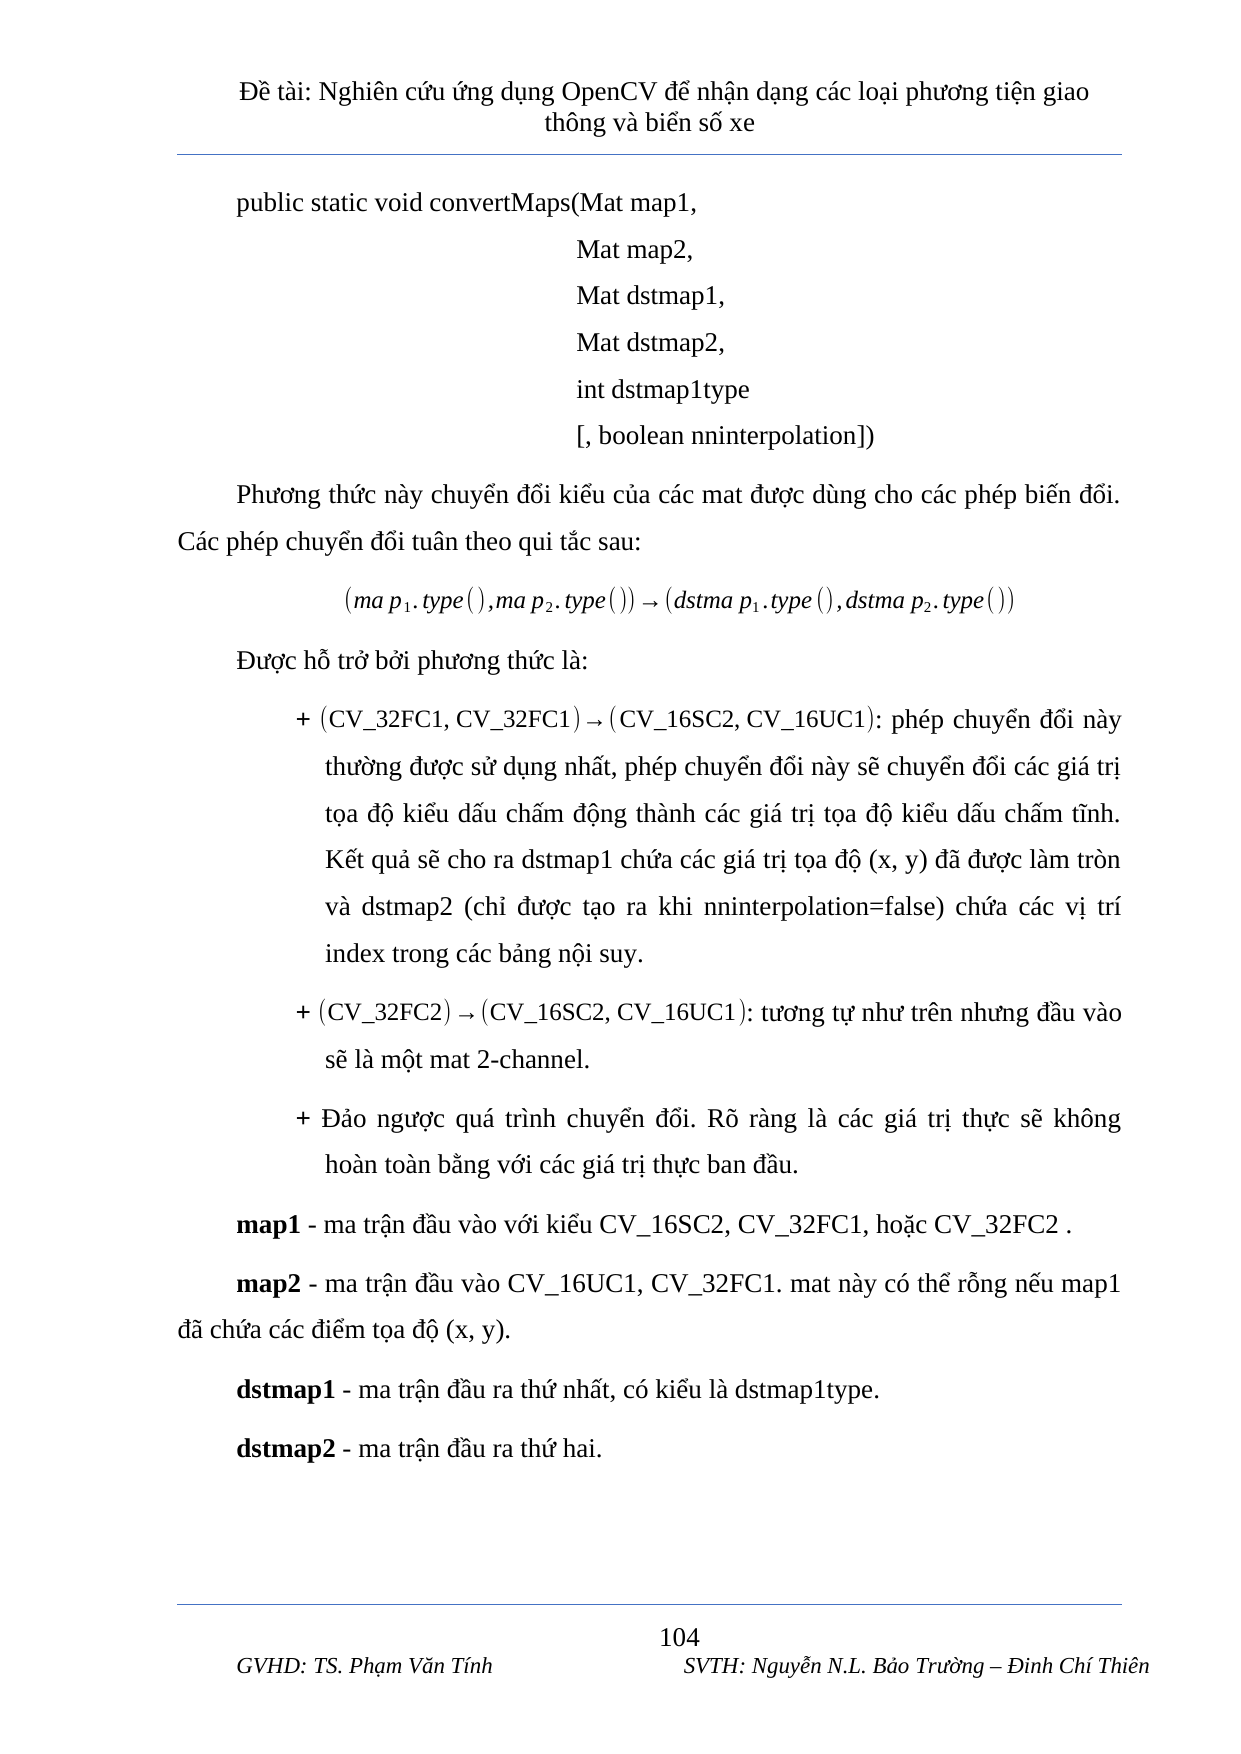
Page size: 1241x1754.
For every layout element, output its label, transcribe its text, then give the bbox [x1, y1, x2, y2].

text + : tương tự như trên nhưng đầu vào sẽ là một mat 2-channel. [295, 996, 1122, 1074]
text + : phép chuyển đổi này thường được sử dụng nhất, phép chuyển đổi này sẽ chuyển đổi các giá trị tọa độ kiểu dấu chấm động thành các giá trị tọa độ kiểu dấu chấm tĩnh. Kết quả sẽ cho ra dstmap1 chứa các giá trị tọa độ (x, y) đã được làm tròn và dstmap2 (chỉ được tạo ra khi nninterpolation=false) chứa các vị trí index trong các bảng nội suy. [295, 704, 1122, 968]
text map1 - ma trận đầu vào với kiểu CV_16SC2, CV_32FC1, hoặc CV_32FC2 . [177, 1208, 1122, 1239]
text map2 - ma trận đầu vào CV_16UC1, CV_32FC1. mat này có thể rỗng nếu map1 đã chứa các điểm tọa độ (x, y). [177, 1267, 1122, 1345]
text public static void convertMaps(Mat map1, Mat map2, Mat dstmap1, Mat dstmap2, int dstmap1type [, boolean nninterpolation]) [236, 186, 1122, 451]
text dstmap1 - ma trận đầu ra thứ nhất, có kiểu là dstmap1type. [177, 1373, 1122, 1404]
text + Đảo ngược quá trình chuyển đổi. Rõ ràng là các giá trị thực sẽ không hoàn toàn bằng với các giá trị thực ban đầu. [295, 1102, 1122, 1180]
text Phương thức này chuyển đổi kiểu của các mat được dùng cho các phép biến đổi. Các phép chuyển đổi tuân theo qui tắc sau: [177, 479, 1122, 556]
text dstmap2 - ma trận đầu ra thứ hai. [177, 1432, 1122, 1463]
text Được hỗ trở bởi phương thức là: [177, 644, 1122, 676]
